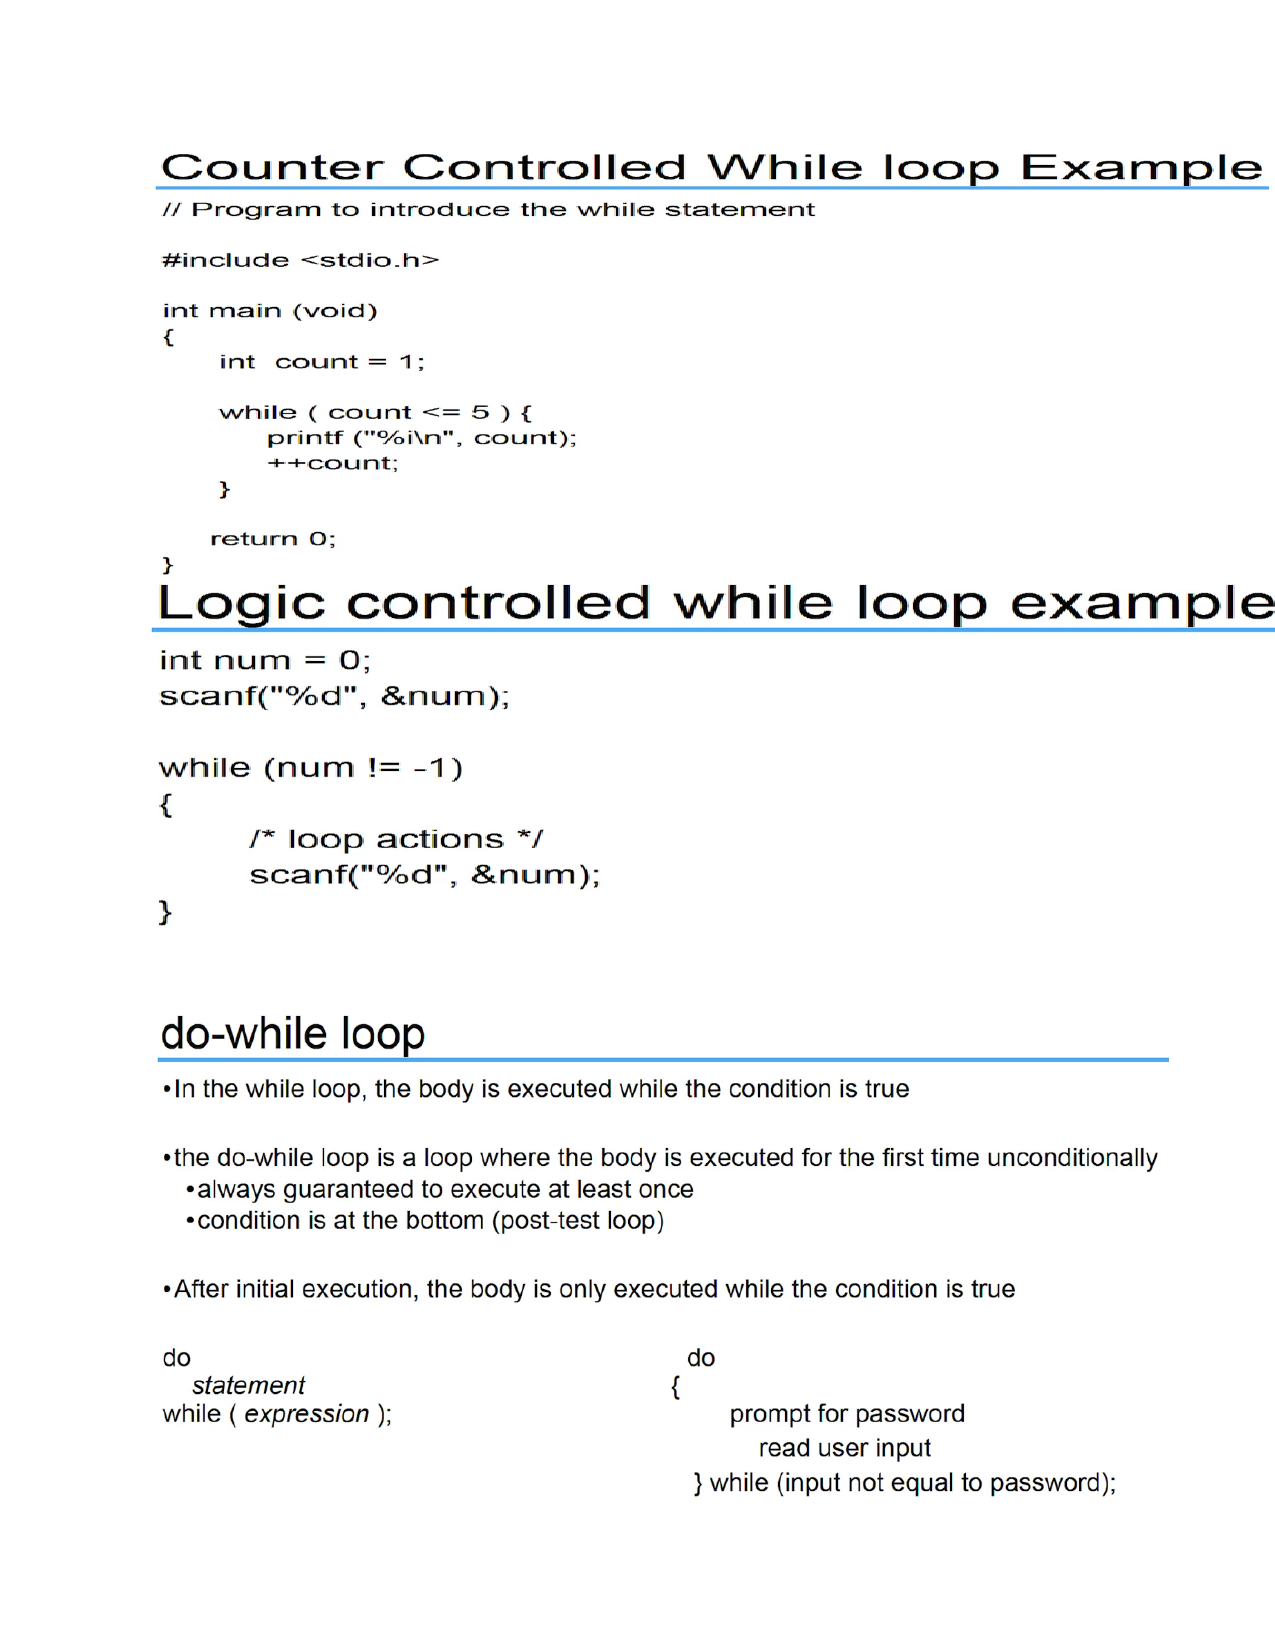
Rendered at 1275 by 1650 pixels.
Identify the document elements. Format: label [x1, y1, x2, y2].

picture [150, 1011, 1169, 1498]
picture [150, 150, 1275, 927]
